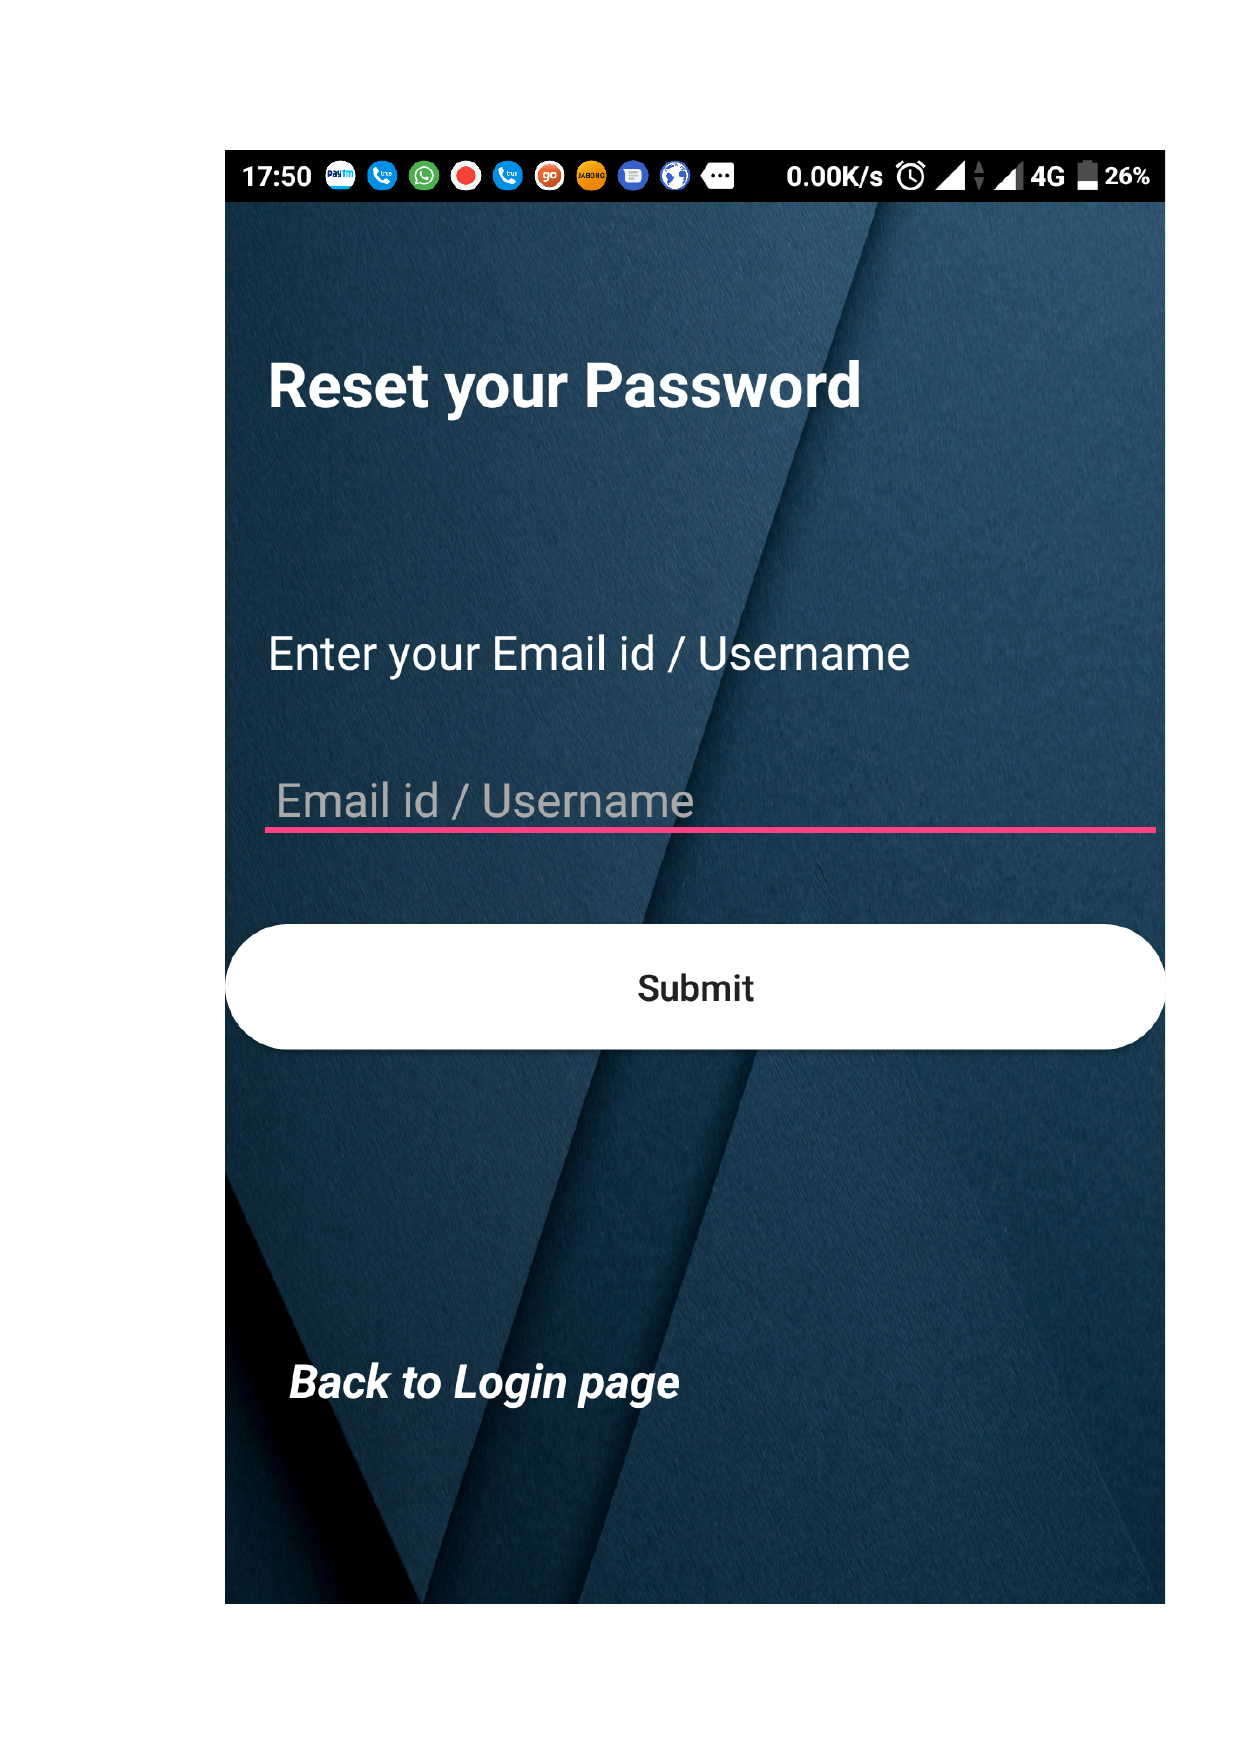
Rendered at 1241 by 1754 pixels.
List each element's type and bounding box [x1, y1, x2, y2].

picture [225, 150, 1166, 1604]
